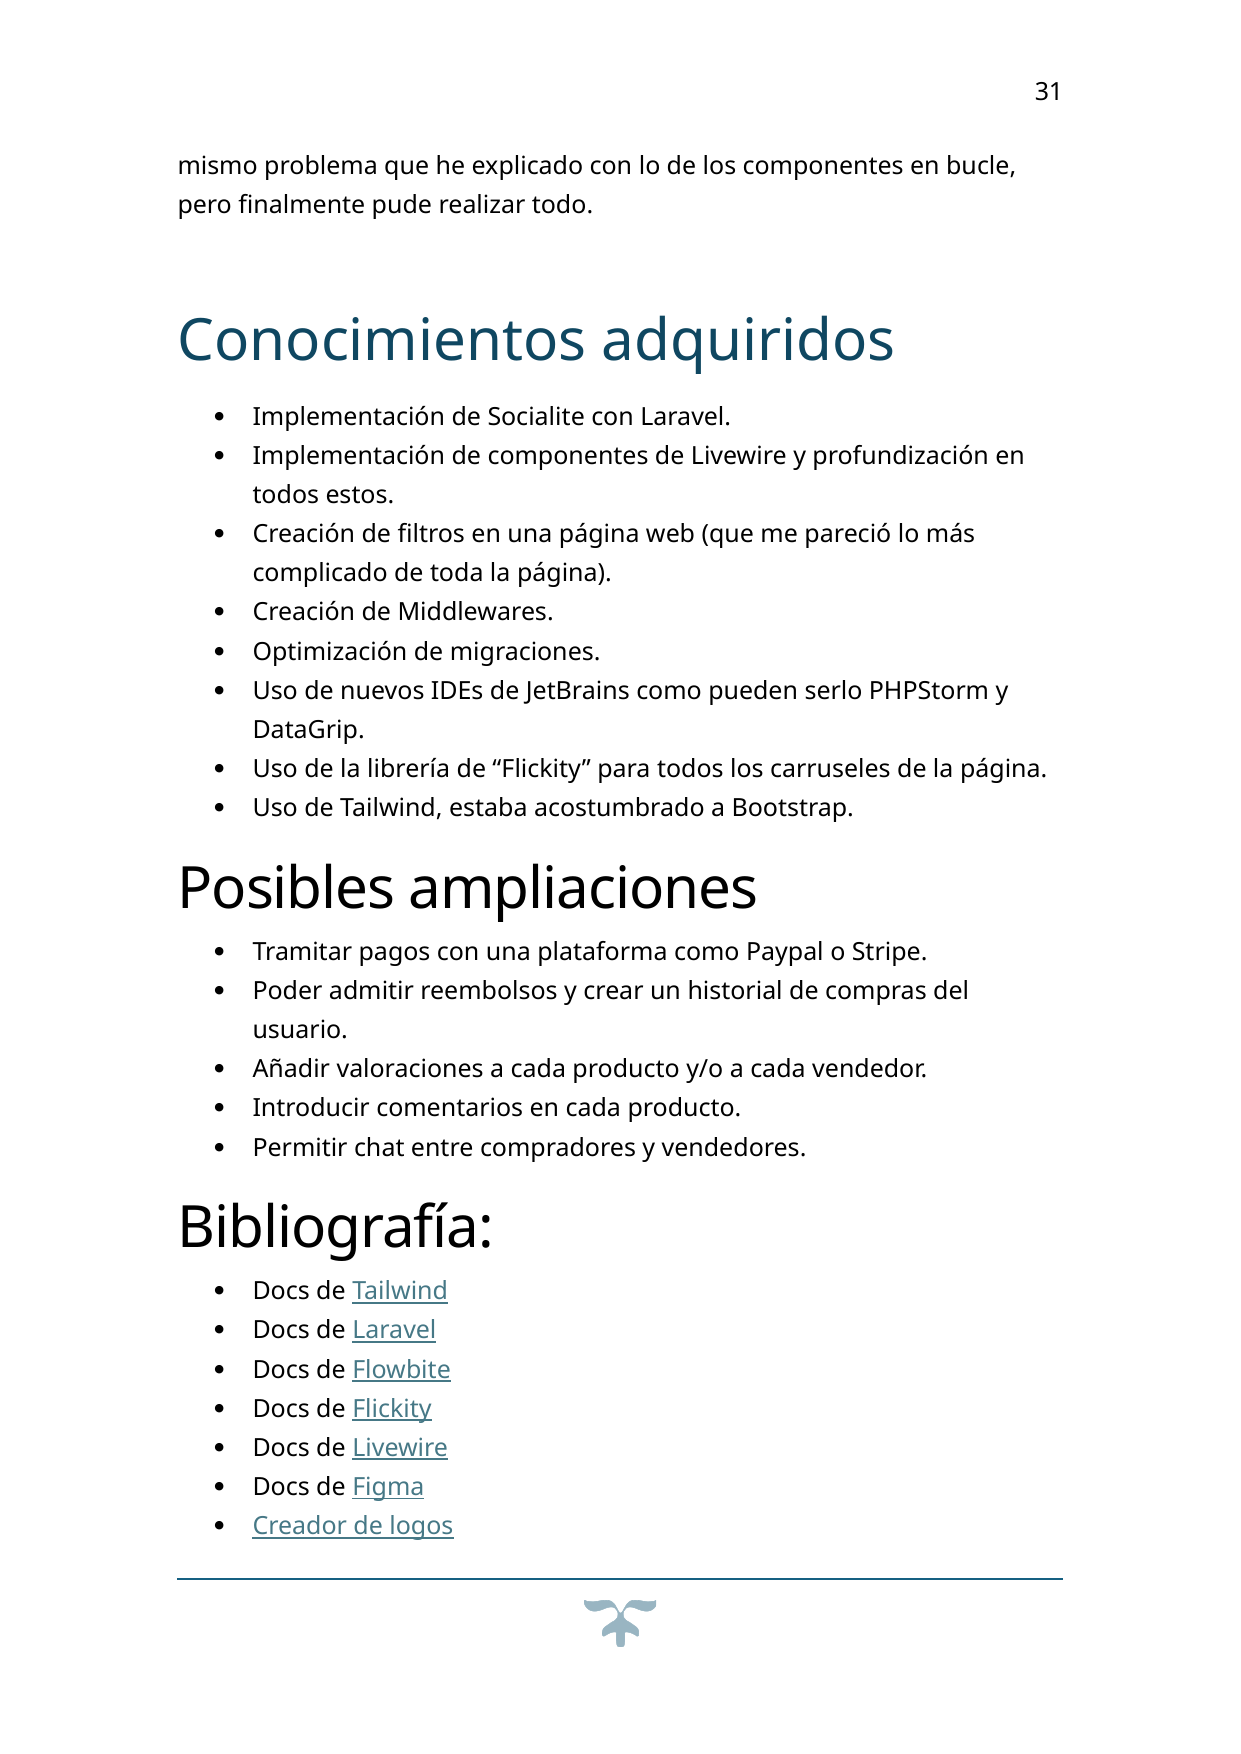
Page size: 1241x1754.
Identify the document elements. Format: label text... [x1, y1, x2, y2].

list Creación de Middlewares. [215, 594, 1063, 628]
list Añadir valoraciones a cada producto y/o a cada vendedor. [215, 1051, 1063, 1085]
list Docs de Laravel [215, 1312, 1063, 1346]
list Docs de Figma [215, 1469, 1063, 1503]
list Creación de filtros en una página web (que me pareció lo más complicado de toda la página). [215, 516, 1063, 589]
list Implementación de componentes de Livewire y profundización en todos estos. [215, 437, 1063, 511]
list Introducir comentarios en cada producto. [215, 1090, 1063, 1124]
subtitle Conocimientos adquiridos [177, 298, 1063, 378]
list Docs de Livewire [215, 1429, 1063, 1464]
list Docs de Flowbite [215, 1351, 1063, 1385]
list Poder admitir reembolsos y crear un historial de compras del usuario. [215, 973, 1063, 1046]
title Posibles ampliaciones [177, 846, 1063, 925]
list Uso de nuevos IDEs de JetBrains como pueden serlo PHPStorm y DataGrip. [215, 672, 1063, 746]
list Uso de la librería de “Flickity” para todos los carruseles de la página. [215, 751, 1063, 785]
list Tramitar pagos con una plataforma como Paypal o Stripe. [215, 933, 1063, 967]
list Uso de Tailwind, estaba acostumbrado a Bootstrap. [215, 790, 1063, 824]
title Bibliografía: [177, 1185, 1063, 1264]
list Creador de logos [215, 1508, 1063, 1542]
list Docs de Flickity [215, 1390, 1063, 1424]
list Permitir chat entre compradores y vendedores. [215, 1129, 1063, 1163]
list Implementación de Socialite con Laravel. [215, 398, 1063, 432]
list Docs de Tailwind [215, 1273, 1063, 1307]
list Optimización de migraciones. [215, 633, 1063, 667]
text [177, 148, 1063, 221]
